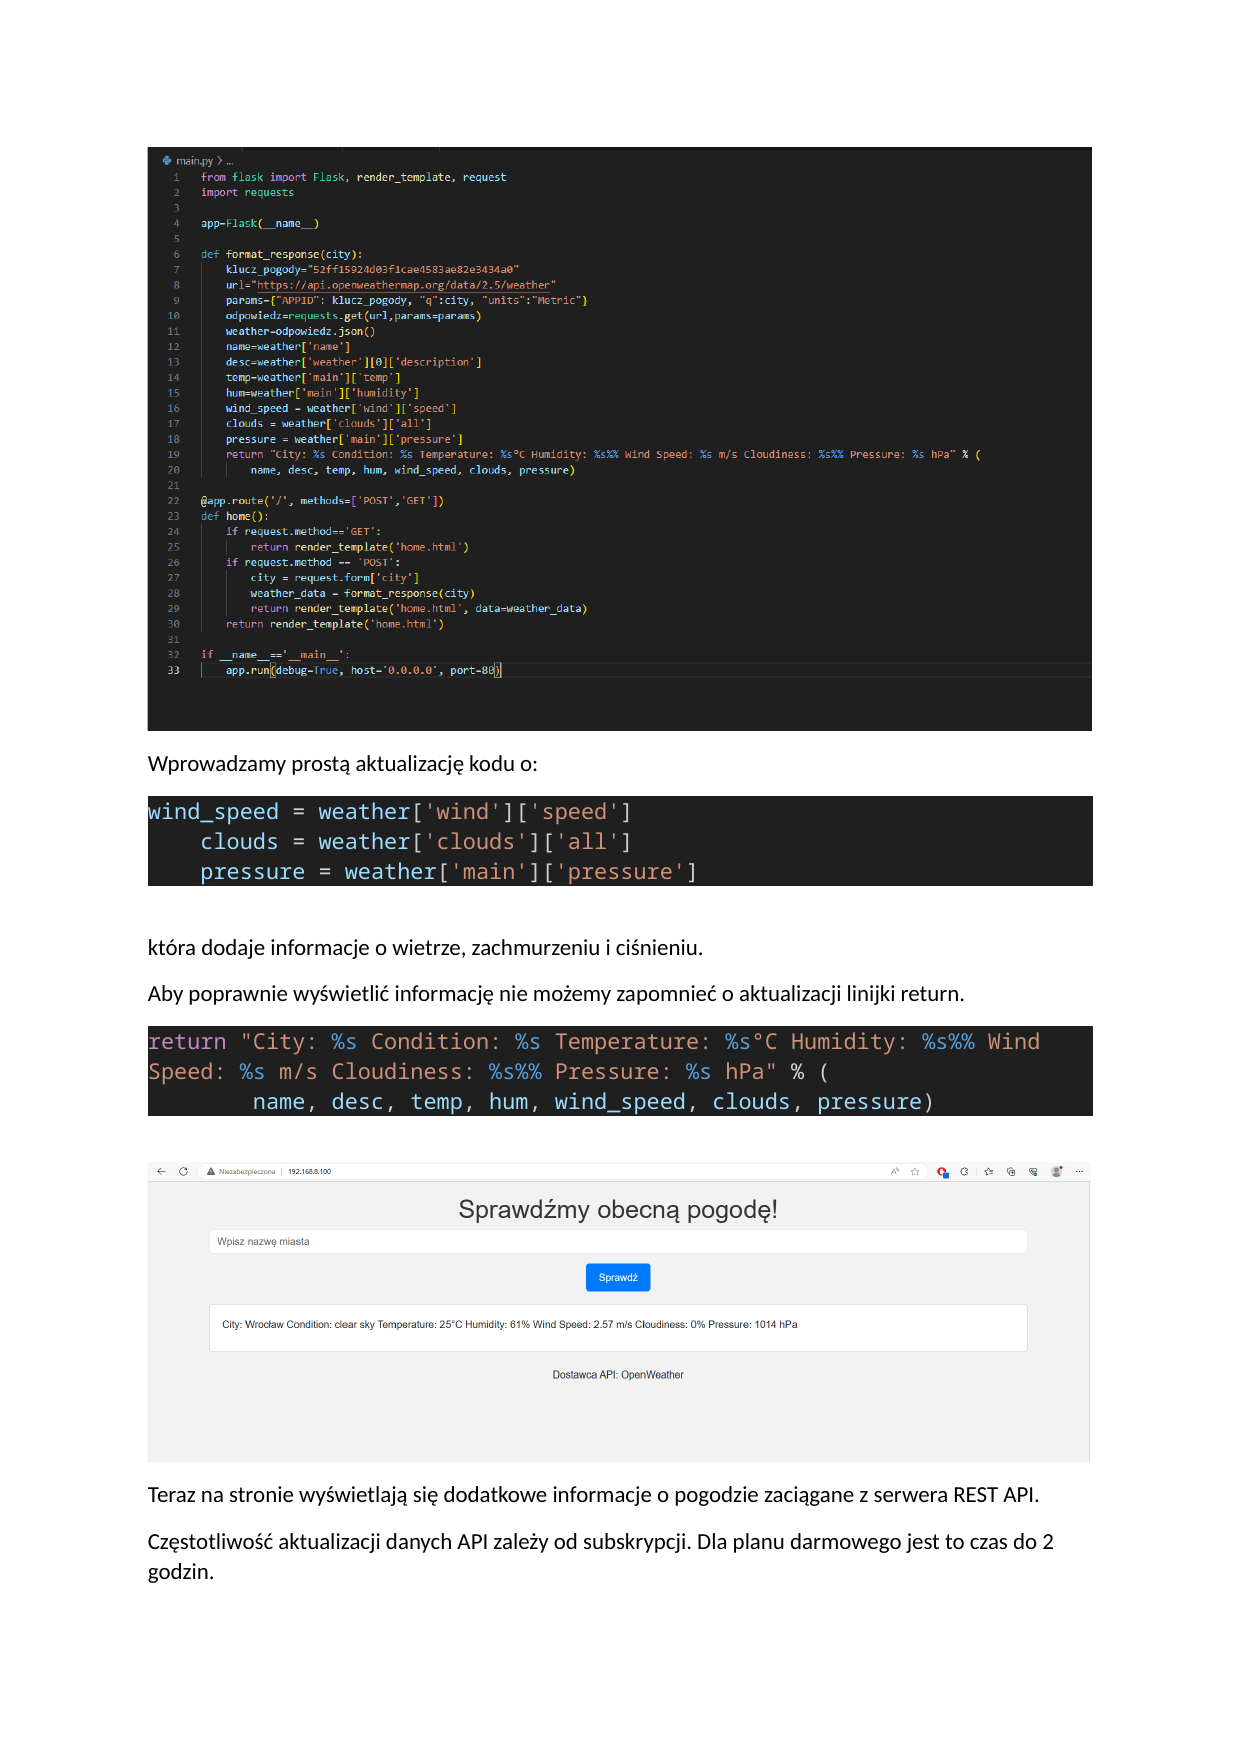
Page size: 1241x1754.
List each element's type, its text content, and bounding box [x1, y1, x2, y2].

text Częstotliwość aktualizacji danych API zależy od subskrypcji. Dla planu darmowego jest to czas do 2 godzin. [148, 1527, 1093, 1585]
text Teraz na stronie wyświetlają się dodatkowe informacje o pogodzie zaciągane z serwera REST API. [148, 1480, 1093, 1508]
text clouds = weather['clouds']['all'] [148, 826, 1093, 856]
text return "City: %s Condition: %s Temperature: %s°C Humidity: %s%% Wind Speed: %s m/s Cloudiness: %s%% Pressure: %s hPa" % ( [148, 1026, 1093, 1086]
text wind_speed = weather['wind']['speed'] [148, 796, 1093, 826]
text Aby poprawnie wyświetlić informację nie możemy zapomnieć o aktualizacji linijki return. [148, 979, 1093, 1007]
picture [147, 147, 1092, 731]
text Wprowadzamy prostą aktualizację kodu o: [148, 749, 1093, 777]
text name, desc, temp, hum, wind_speed, clouds, pressure) [148, 1086, 1093, 1116]
text która dodaje informacje o wietrze, zachmurzeniu i ciśnieniu. [148, 933, 1093, 961]
picture [147, 1162, 1091, 1462]
text pressure = weather['main']['pressure'] [148, 856, 1093, 886]
